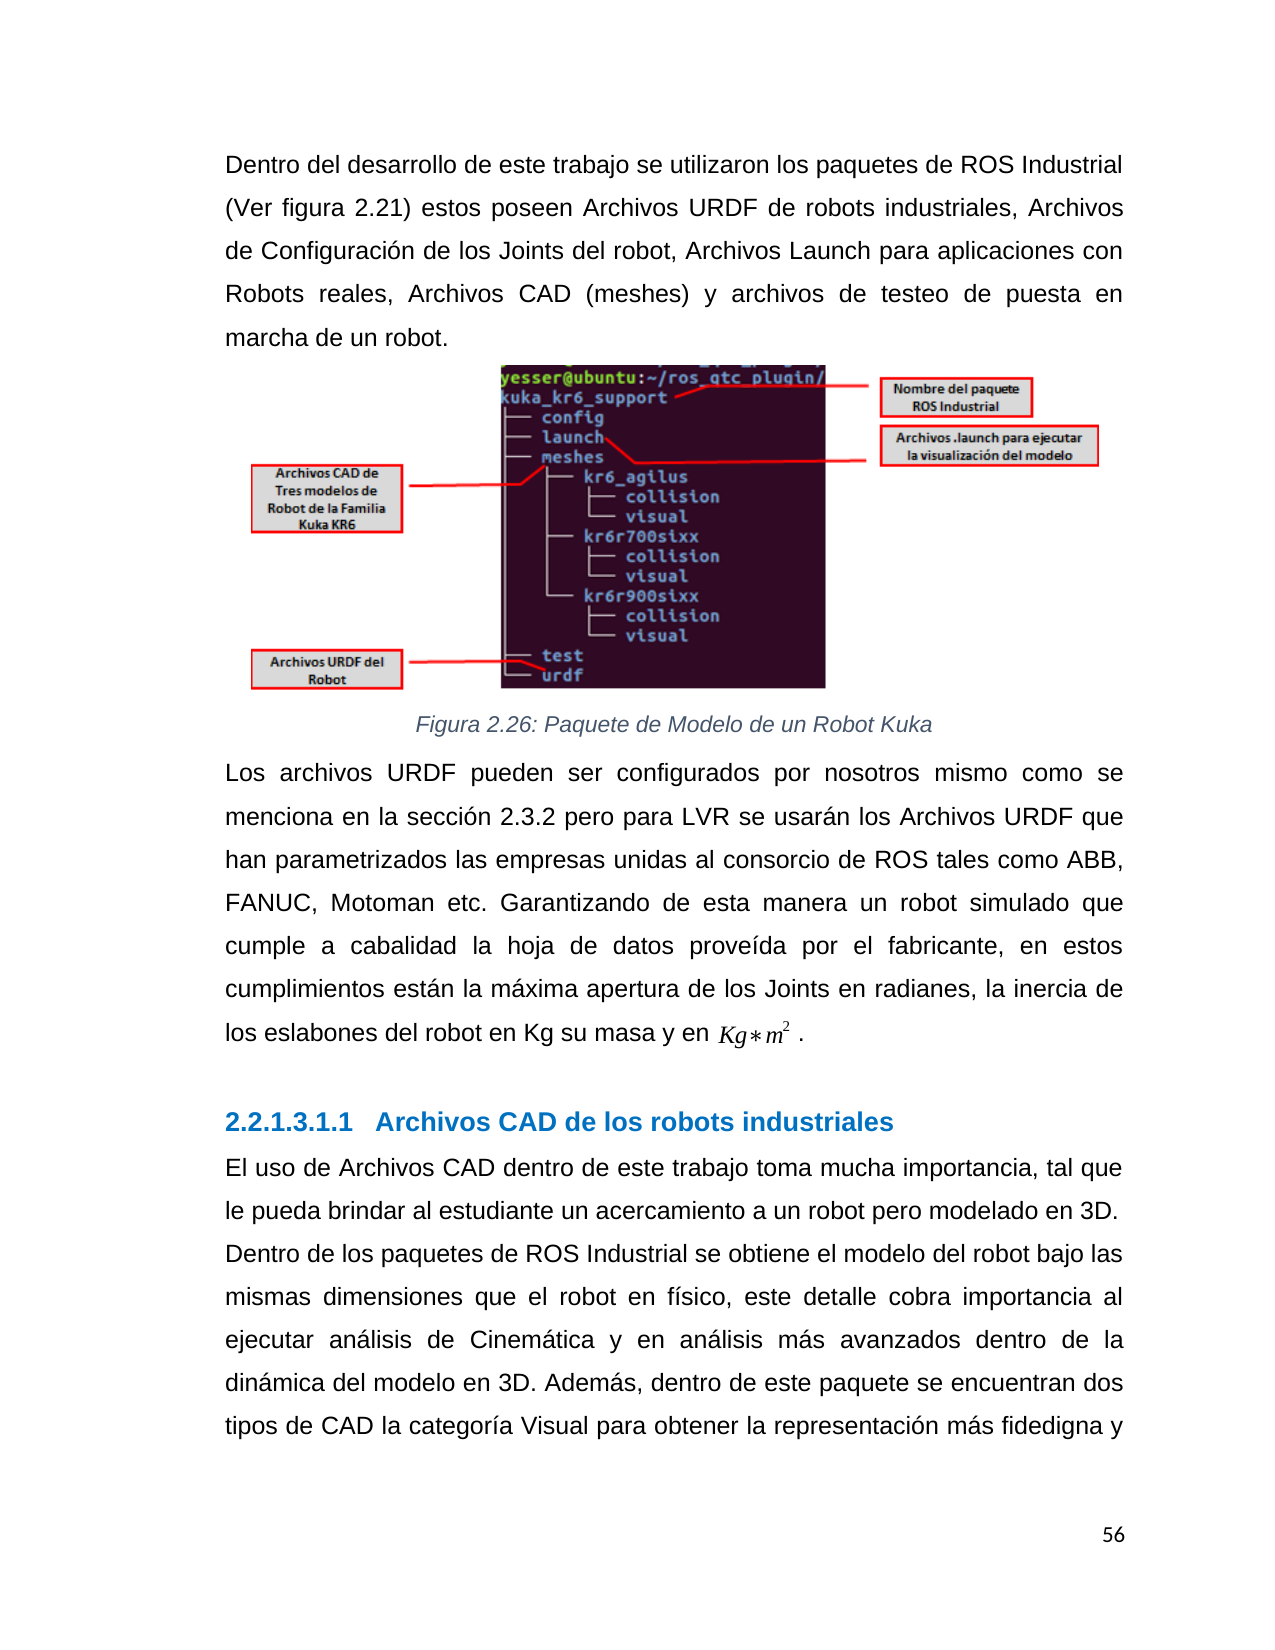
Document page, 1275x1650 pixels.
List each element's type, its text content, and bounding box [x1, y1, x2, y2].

text Figura 2.26: Paquete de Modelo de un Robot Kuka [225, 711, 1125, 737]
text El uso de Archivos CAD dentro de este trabajo toma mucha importancia, tal que le pueda brindar al estudiante un acercamiento a un robot pero modelado en 3D. [225, 1153, 1125, 1224]
text Dentro del desarrollo de este trabajo se utilizaron los paquetes de ROS Industrial (Ver figura 2.21) estos poseen Archivos URDF de robots industriales, Archivos de Configuración de los Joints del robot, Archivos Launch para aplicaciones con Robots reales, Archivos CAD (meshes) y archivos de testeo de puesta en marcha de un robot. [225, 150, 1125, 351]
text Los archivos URDF pueden ser configurados por nosotros mismo como se menciona en la sección 2.3.2 pero para LVR se usarán los Archivos URDF que han parametrizados las empresas unidas al consorcio de ROS tales como ABB, FANUC, Motoman etc. Garantizando de esta manera un robot simulado que cumple a cabalidad la hoja de datos proveída por el fabricante, en estos cumplimientos están la máxima apertura de los Joints en radianes, la inercia de los eslabones del robot en Kg su masa y en . [225, 758, 1125, 1048]
picture [251, 365, 1099, 698]
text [225, 1239, 1125, 1440]
list Archivos CAD de los robots industriales [225, 1106, 1125, 1137]
